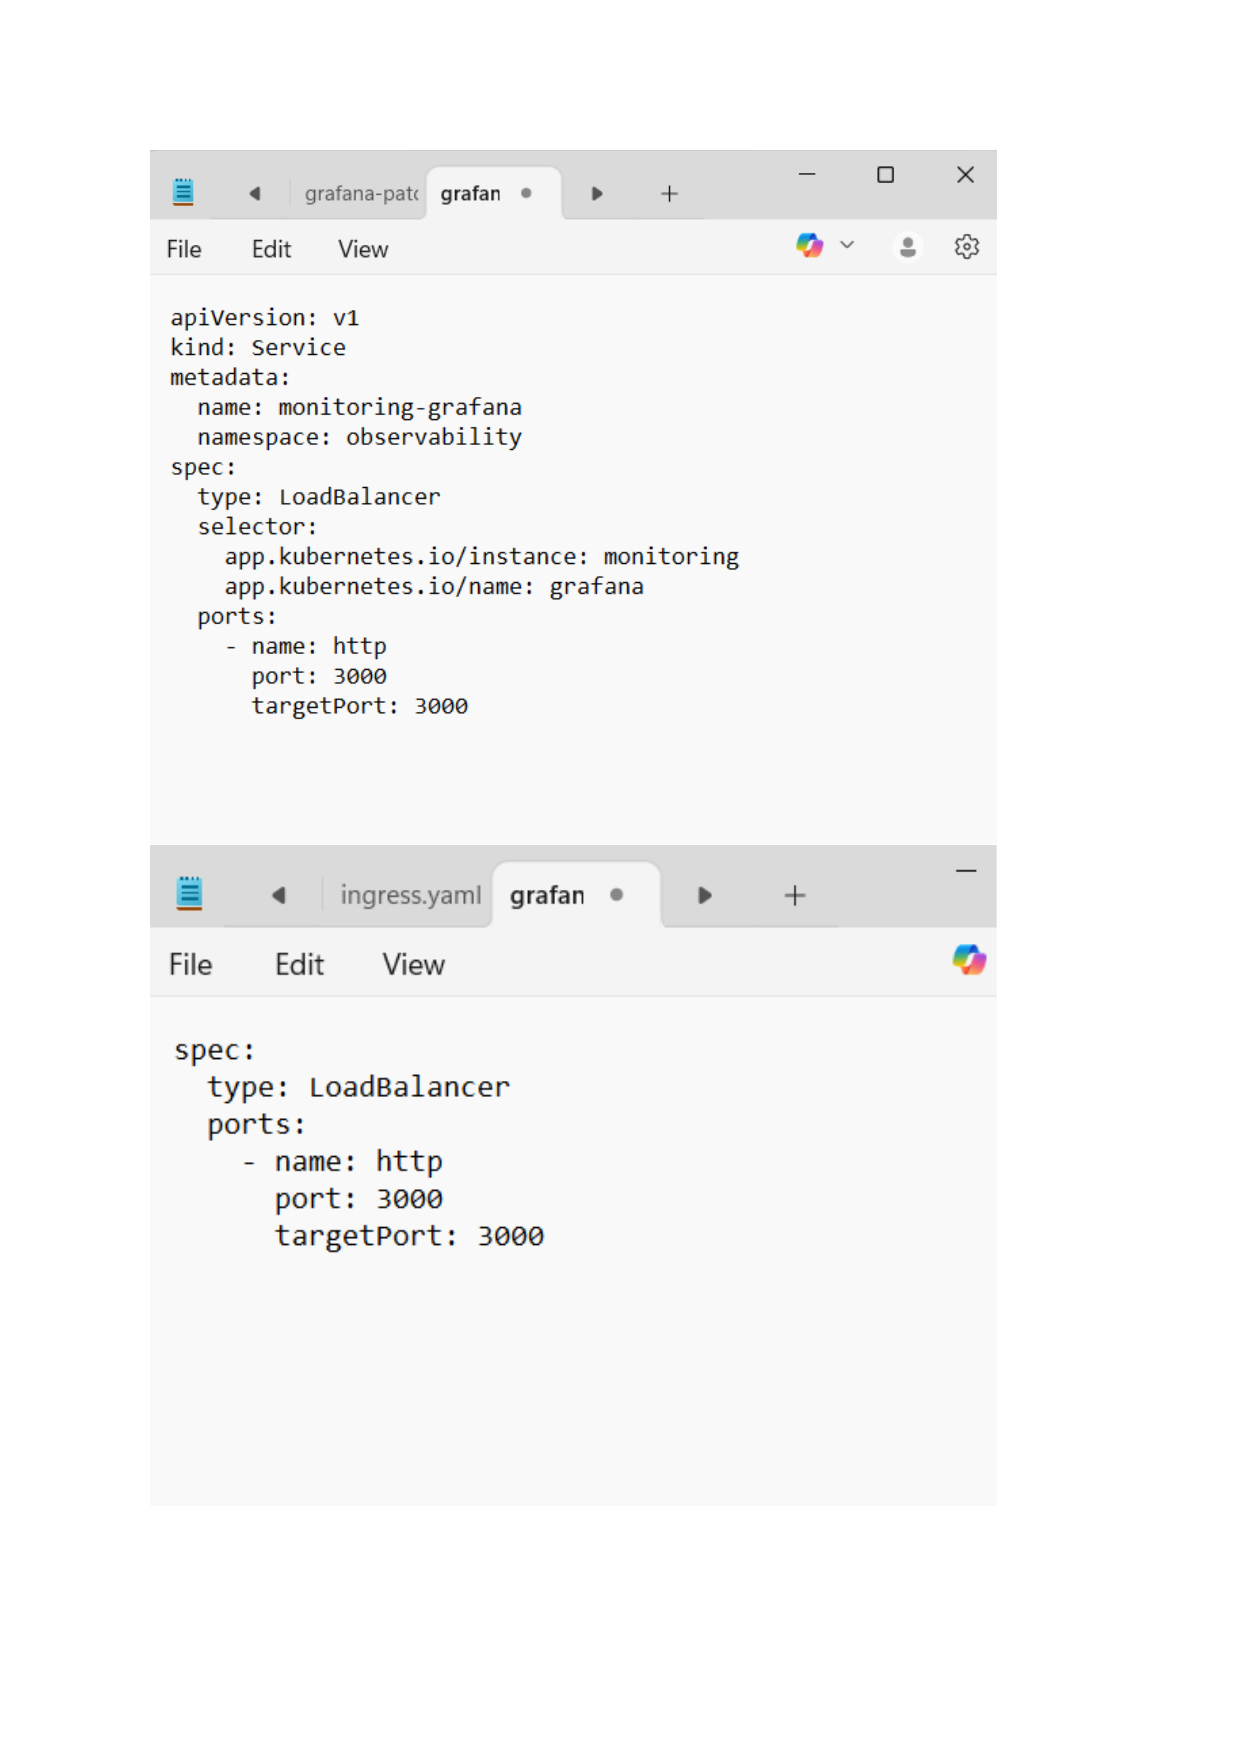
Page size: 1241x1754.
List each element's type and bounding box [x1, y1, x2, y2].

picture [150, 150, 997, 844]
picture [150, 845, 997, 1506]
